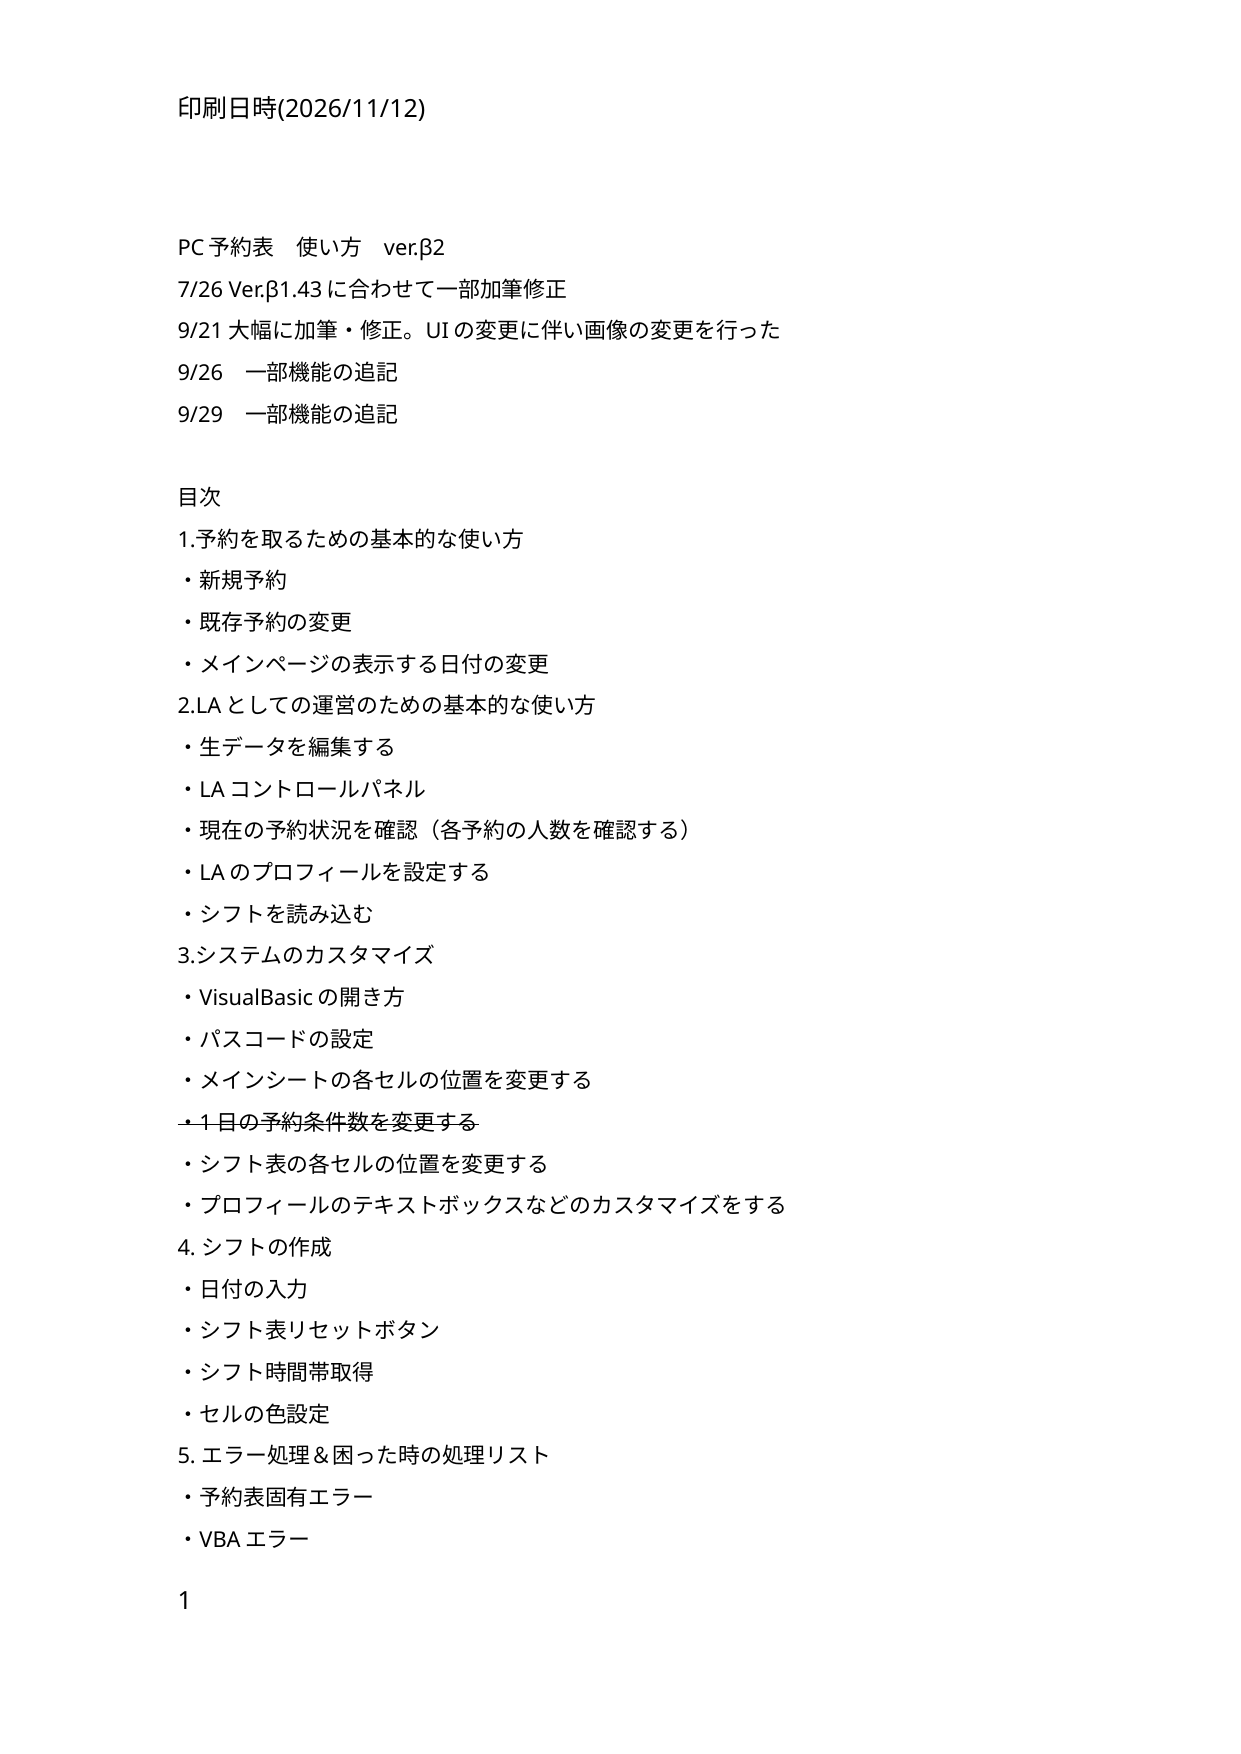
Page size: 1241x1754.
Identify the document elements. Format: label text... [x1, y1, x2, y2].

text 3.システムのカスタマイズ [177, 933, 1063, 975]
text ・プロフィールのテキストボックスなどのカスタマイズをする [177, 1183, 1063, 1225]
text ・シフト時間帯取得 [177, 1350, 1063, 1392]
text 目次 [177, 475, 1063, 517]
text 2.LAとしての運営のための基本的な使い方 [177, 683, 1063, 725]
text 1.予約を取るための基本的な使い方 [177, 517, 1063, 558]
text ・VBAエラー [177, 1517, 1063, 1558]
text ・セルの色設定 [177, 1392, 1063, 1433]
text ・日付の入力 [177, 1267, 1063, 1308]
text 4. シフトの作成 [177, 1225, 1063, 1267]
text ・新規予約 [177, 558, 1063, 600]
text ・LAのプロフィールを設定する [177, 850, 1063, 892]
text ・既存予約の変更 [177, 600, 1063, 642]
text ・メインシートの各セルの位置を変更する [177, 1058, 1063, 1100]
text PC予約表 使い方 ver.β2 [177, 225, 1063, 267]
text ・予約表固有エラー [177, 1475, 1063, 1517]
text ・シフト表の各セルの位置を変更する [177, 1142, 1063, 1183]
text ・VisualBasicの開き方 [177, 975, 1063, 1017]
text ・メインページの表示する日付の変更 [177, 642, 1063, 683]
text ・LAコントロールパネル [177, 767, 1063, 808]
text 5. エラー処理＆困った時の処理リスト [177, 1433, 1063, 1475]
text 9/21 大幅に加筆・修正。UIの変更に伴い画像の変更を行った [177, 308, 1063, 350]
text ・生データを編集する [177, 725, 1063, 767]
text ・現在の予約状況を確認（各予約の人数を確認する） [177, 808, 1063, 850]
text ・シフト表リセットボタン [177, 1308, 1063, 1350]
text ・パスコードの設定 [177, 1017, 1063, 1058]
text 9/26 一部機能の追記 [177, 350, 1063, 392]
text ・シフトを読み込む [177, 892, 1063, 933]
text ・1日の予約条件数を変更する [177, 1100, 1063, 1142]
text 9/29 一部機能の追記 [177, 392, 1063, 433]
text 7/26 Ver.β1.43に合わせて一部加筆修正 [177, 267, 1063, 308]
